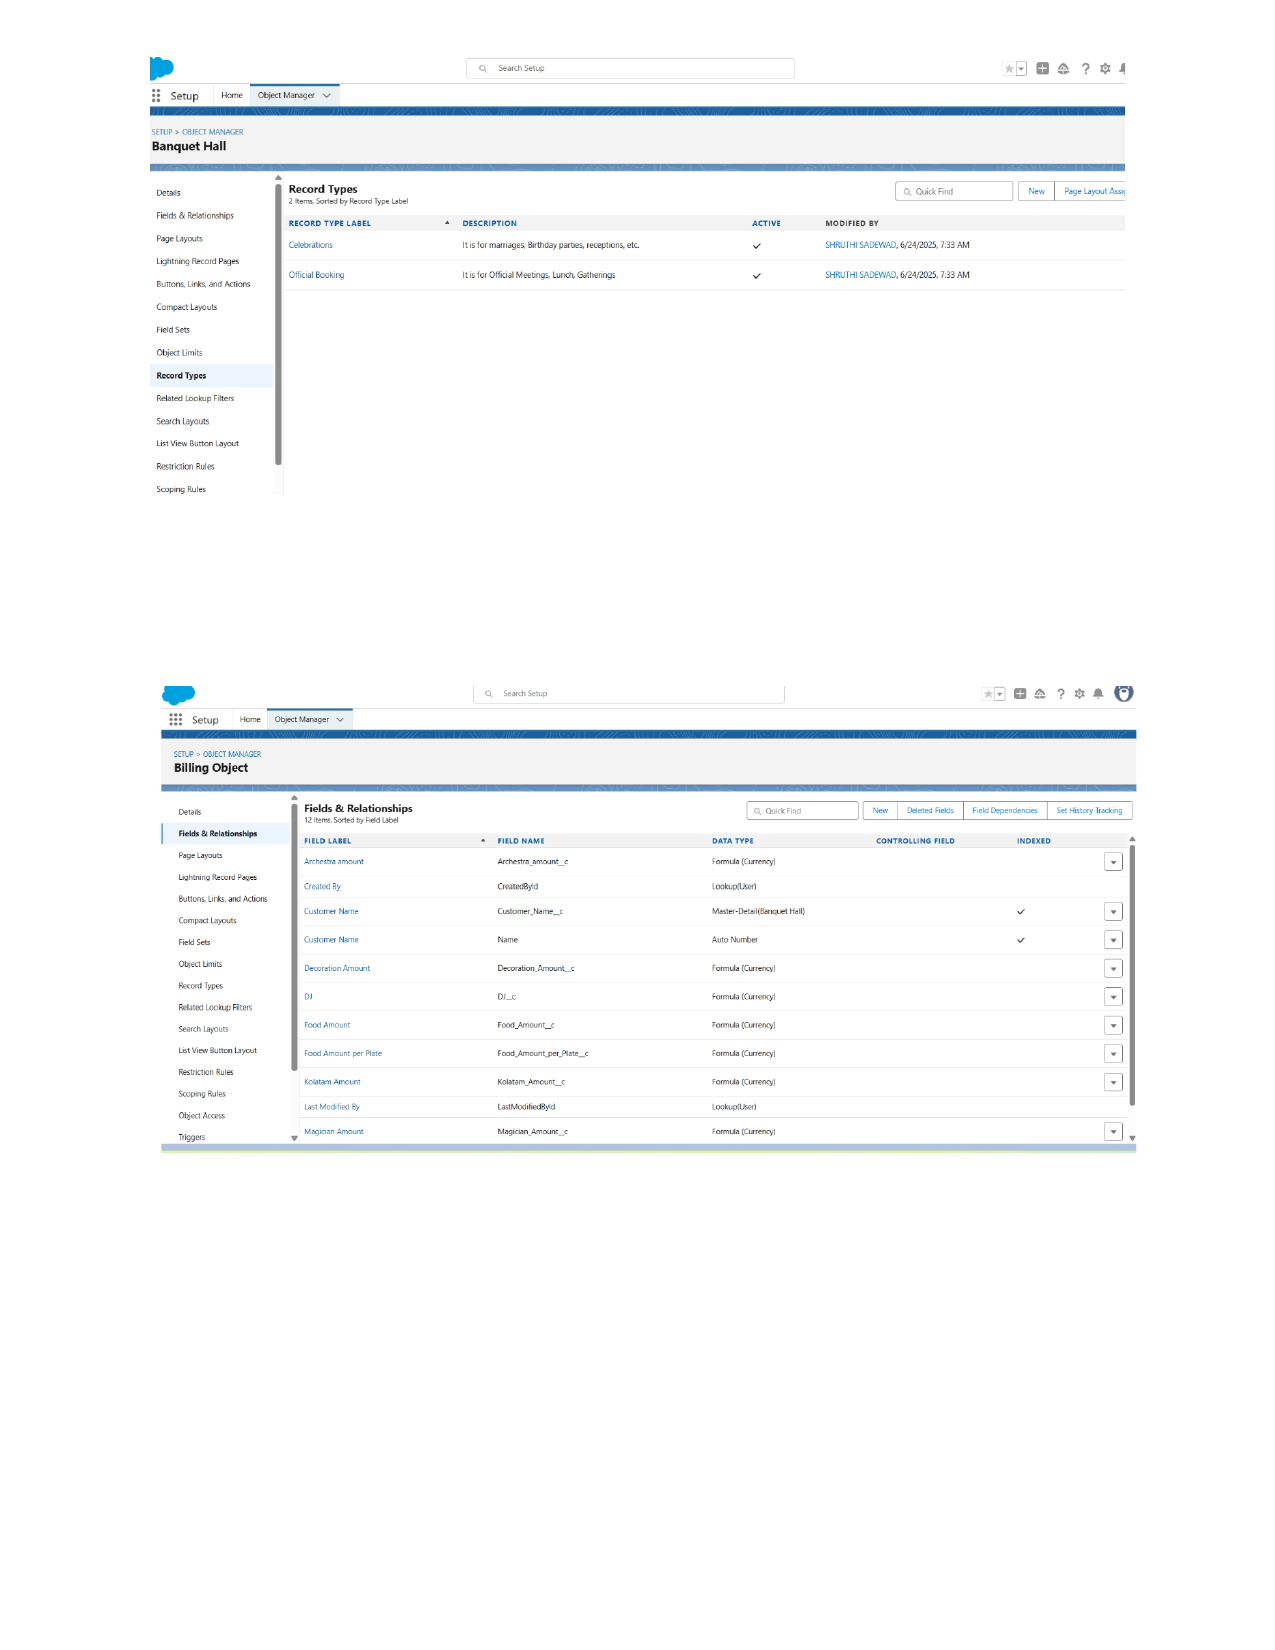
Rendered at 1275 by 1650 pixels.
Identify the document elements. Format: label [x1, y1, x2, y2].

picture [161, 686, 1137, 1153]
picture [150, 57, 1125, 495]
